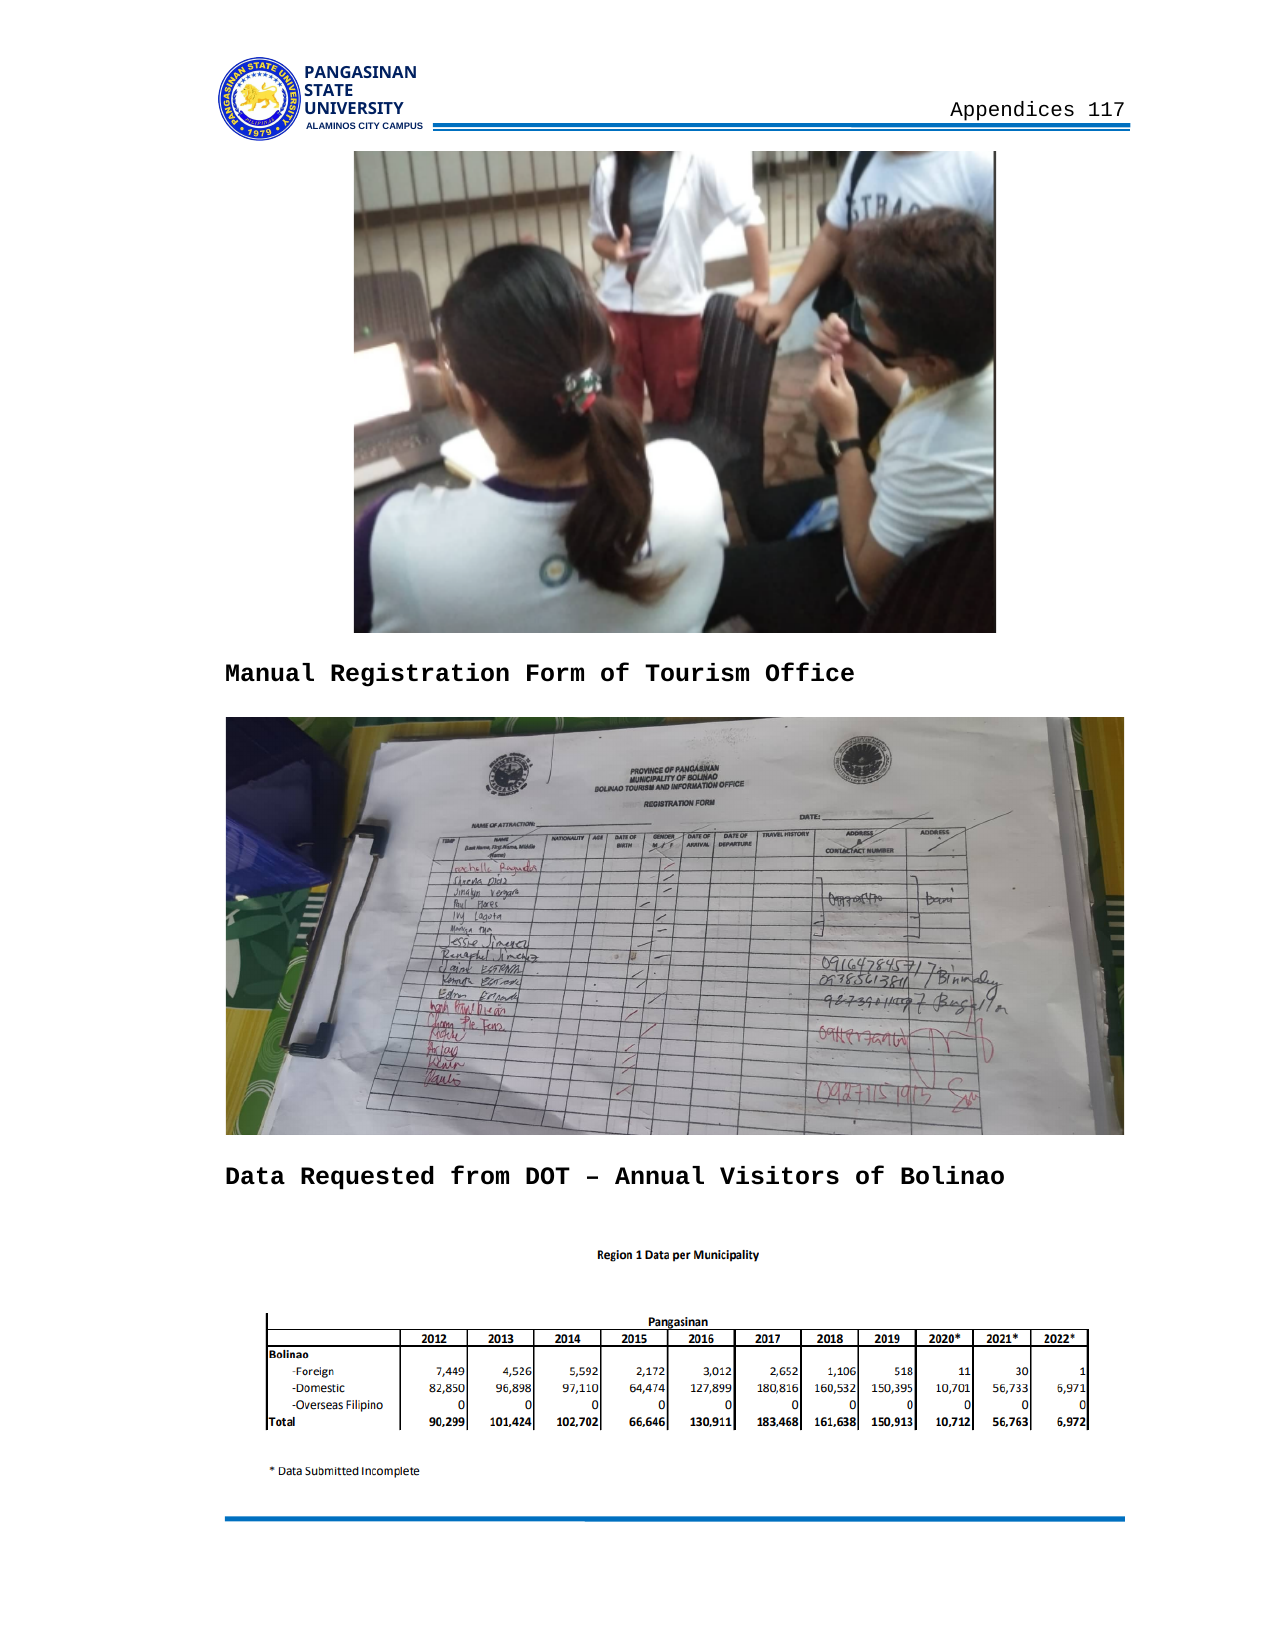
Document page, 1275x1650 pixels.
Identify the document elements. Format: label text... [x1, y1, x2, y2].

picture [353, 151, 997, 633]
picture [225, 1220, 1125, 1495]
text Manual Registration Form of Tourism Office [225, 661, 1125, 689]
picture [225, 717, 1125, 1135]
text Data Requested from DOT – Annual Visitors of Bolinao [225, 1164, 1125, 1192]
picture [218, 57, 301, 141]
